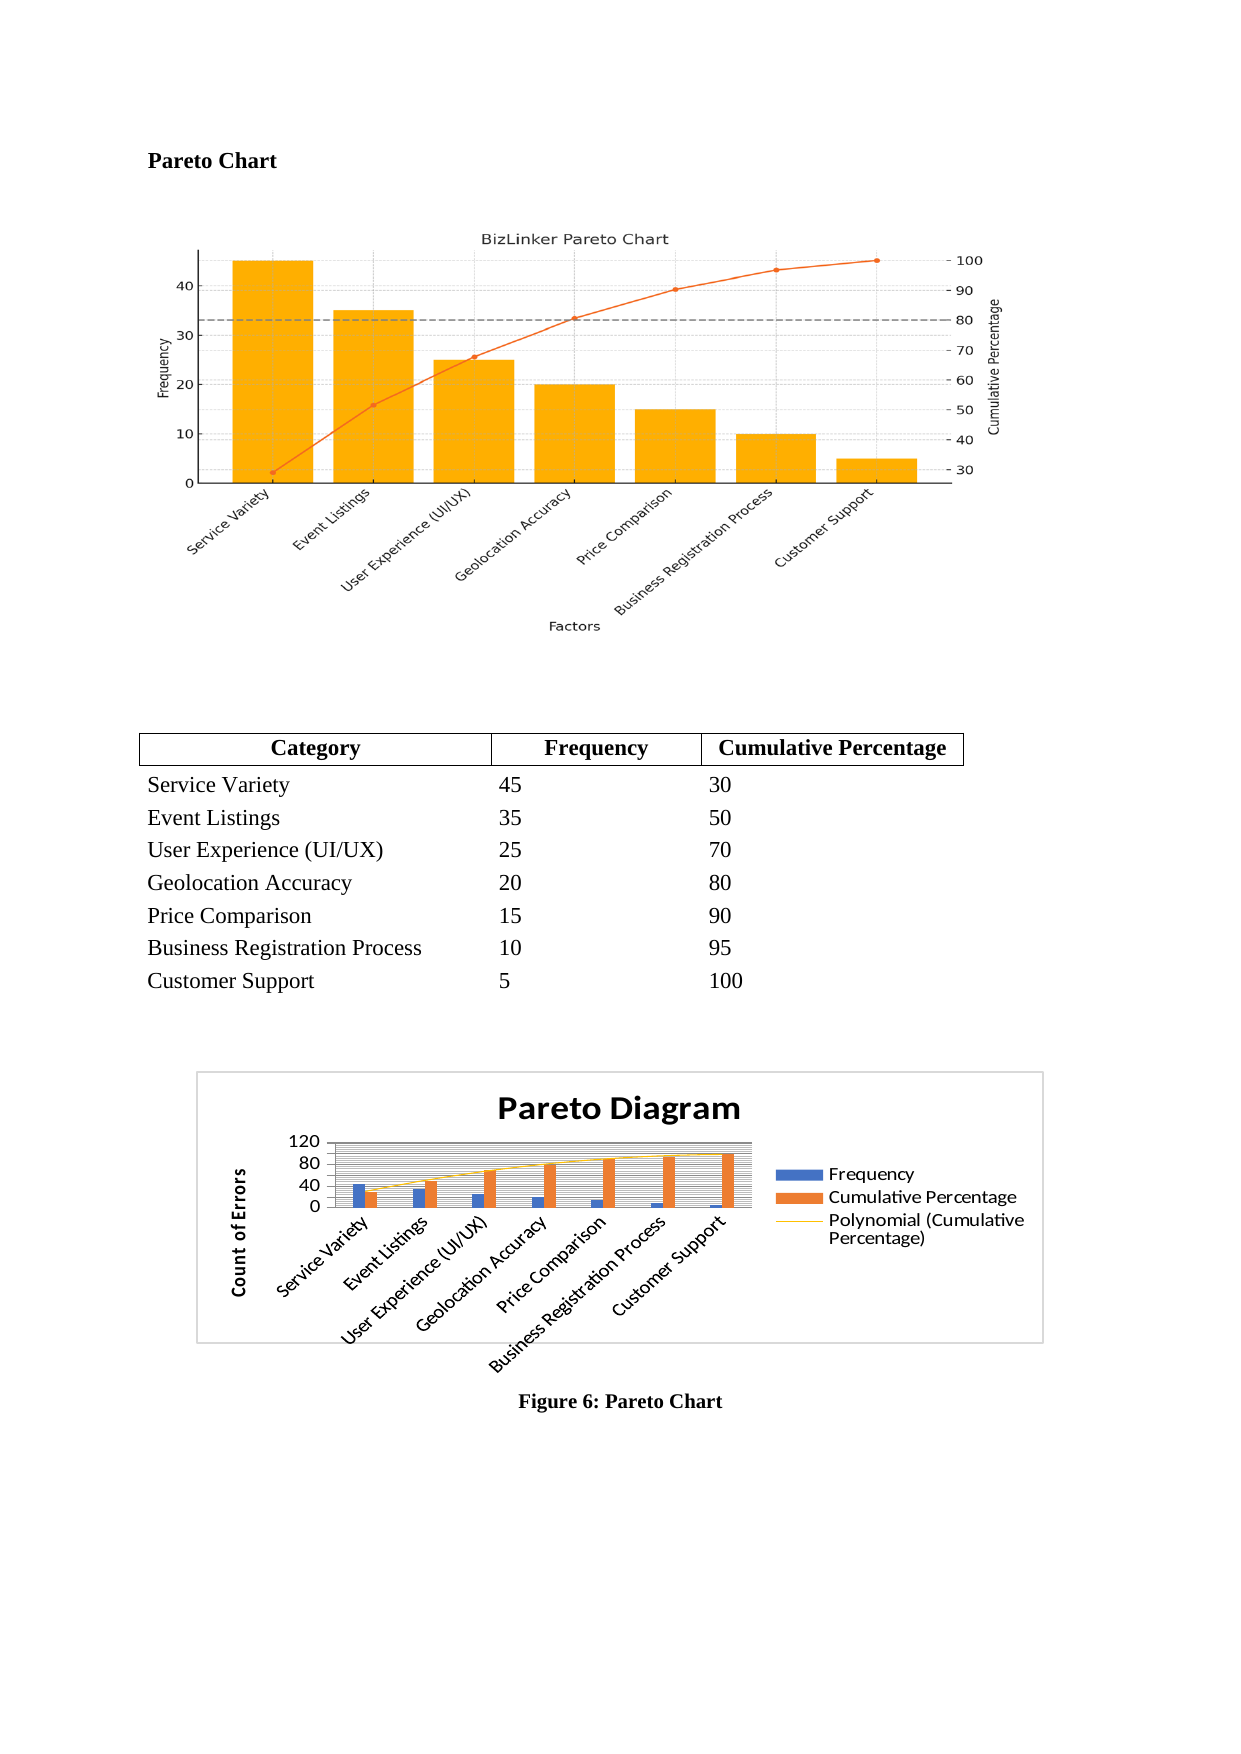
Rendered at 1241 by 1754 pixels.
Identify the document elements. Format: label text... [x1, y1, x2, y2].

text Pareto Chart [148, 148, 1093, 174]
table_cell 90 [701, 896, 963, 928]
table_cell 50 [701, 798, 963, 830]
table_cell Geolocation Accuracy [140, 863, 491, 896]
table_cell Customer Support [140, 961, 491, 993]
table_cell User Experience (UI/UX) [140, 830, 491, 863]
table_cell 10 [491, 928, 701, 961]
table_header Category [140, 734, 491, 765]
text Figure 6: Pareto Chart [148, 1389, 1093, 1413]
table_cell 95 [701, 928, 963, 961]
table_cell 5 [491, 961, 701, 993]
table_cell Service Variety [140, 766, 491, 798]
table_cell 45 [491, 766, 701, 798]
table_cell 25 [491, 830, 701, 863]
table_header Frequency [492, 734, 701, 765]
table_cell Price Comparison [140, 896, 491, 928]
picture [147, 226, 1011, 640]
table_cell 80 [701, 863, 963, 896]
table_cell Business Registration Process [140, 928, 491, 961]
table_cell 15 [491, 896, 701, 928]
table_cell 35 [491, 798, 701, 830]
table_cell Event Listings [140, 798, 491, 830]
table_cell 100 [701, 961, 963, 993]
table_cell 30 [701, 766, 963, 798]
table_header Cumulative Percentage [702, 734, 963, 765]
table_cell 70 [701, 830, 963, 863]
table_cell 20 [491, 863, 701, 896]
